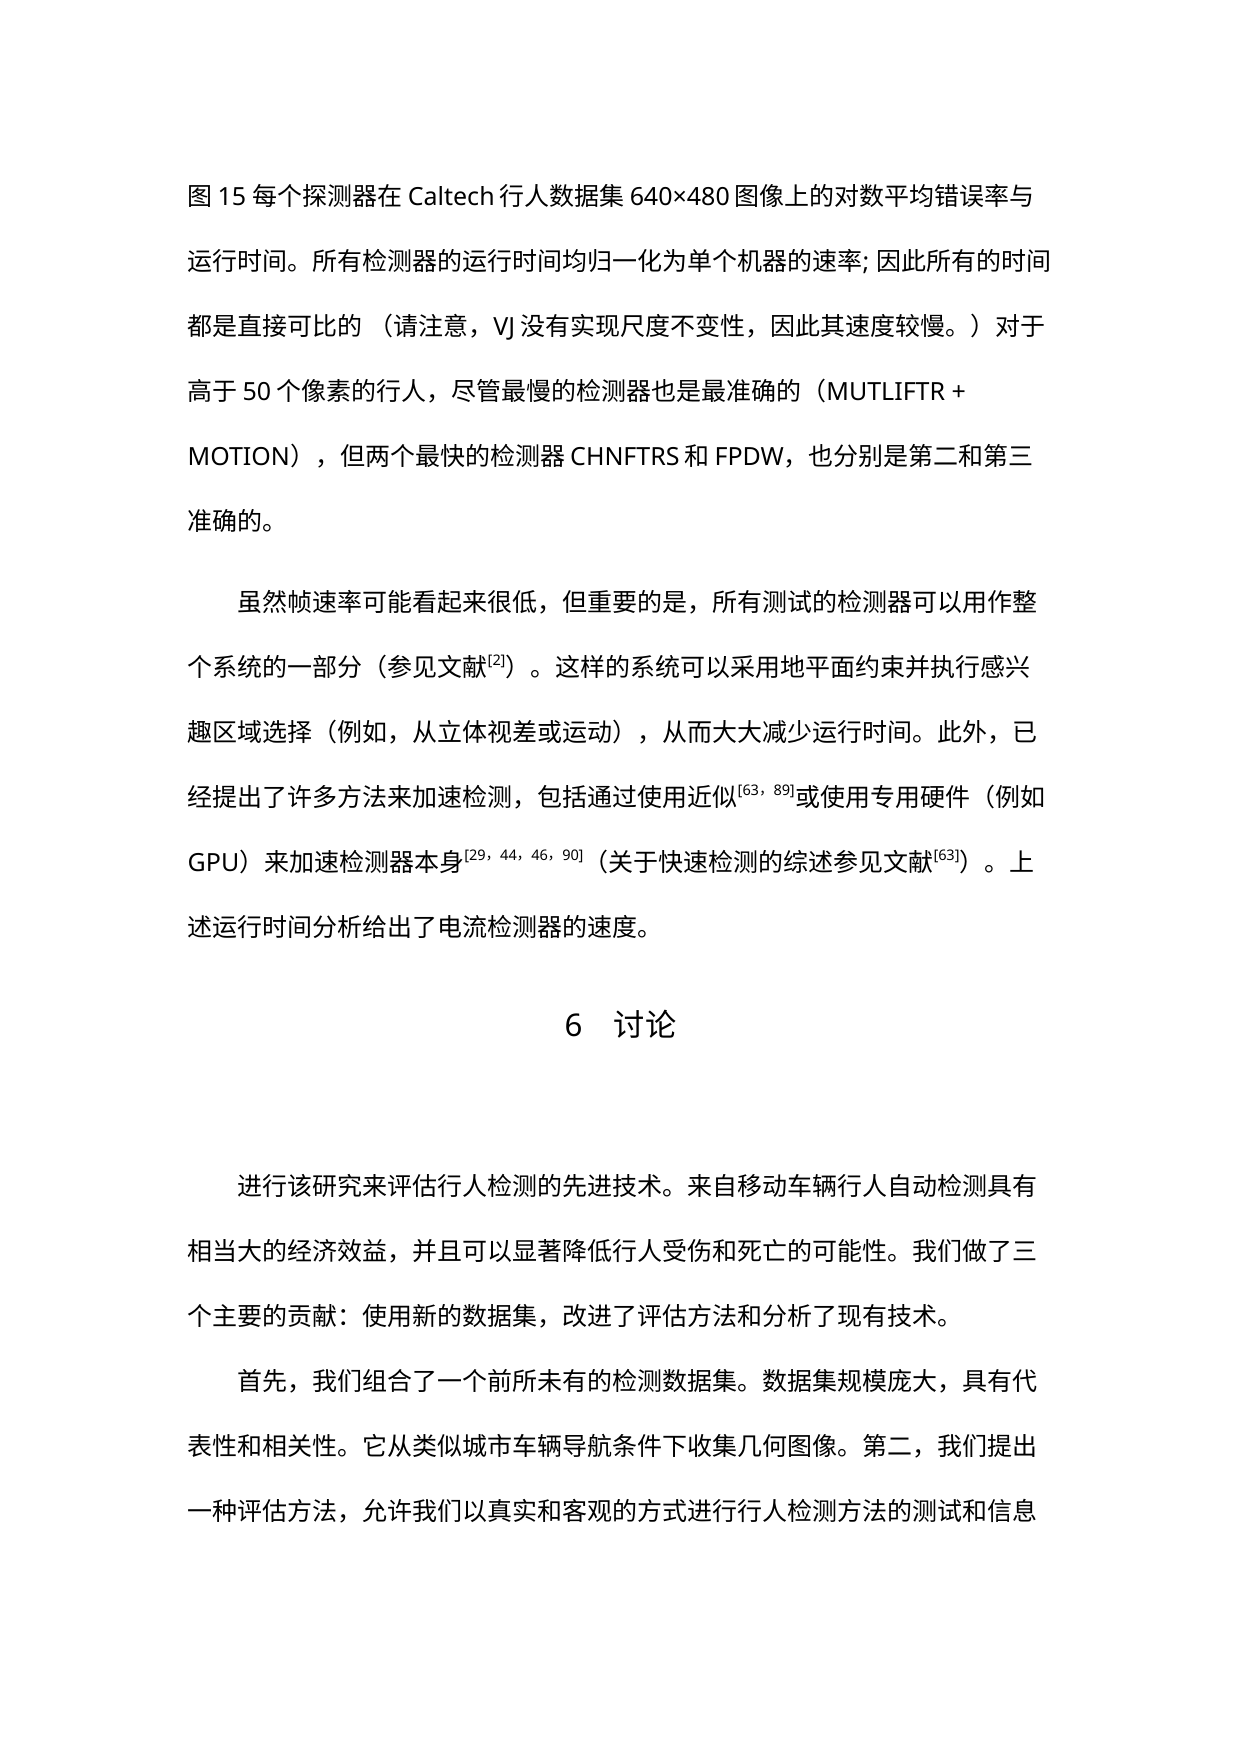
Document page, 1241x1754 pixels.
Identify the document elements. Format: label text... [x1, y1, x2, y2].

text 进行该研究来评估行人检测的先进技术。来自移动车辆行人自动检测具有相当大的经济效益，并且可以显著降低行人受伤和死亡的可能性。我们做了三个主要的贡献：使用新的数据集，改进了评估方法和分析了现有技术。 [187, 1152, 1053, 1347]
subtitle 6 讨论 [187, 991, 1053, 1056]
text 虽然帧速率可能看起来很低，但重要的是，所有测试的检测器可以用作整个系统的一部分（参见文献[2]）。这样的系统可以采用地平面约束并执行感兴趣区域选择（例如，从立体视差或运动），从而大大减少运行时间。此外，已经提出了许多方法来加速检测，包括通过使用近似[63，89]或使用专用硬件（例如GPU）来加速检测器本身[29，44，46，90]（关于快速检测的综述参见文献[63]）。上述运行时间分析给出了电流检测器的速度。 [187, 568, 1053, 958]
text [187, 1347, 1053, 1542]
text 图15 每个探测器在Caltech行人数据集640×480图像上的对数平均错误率与运行时间。所有检测器的运行时间均归一化为单个机器的速率; 因此所有的时间都是直接可比的 （请注意，VJ没有实现尺度不变性，因此其速度较慢。）对于高于50个像素的行人，尽管最慢的检测器也是最准确的（MUTLIFTR + MOTION），但两个最快的检测器CHNFTRS和FPDW，也分别是第二和第三准确的。 [187, 162, 1053, 552]
